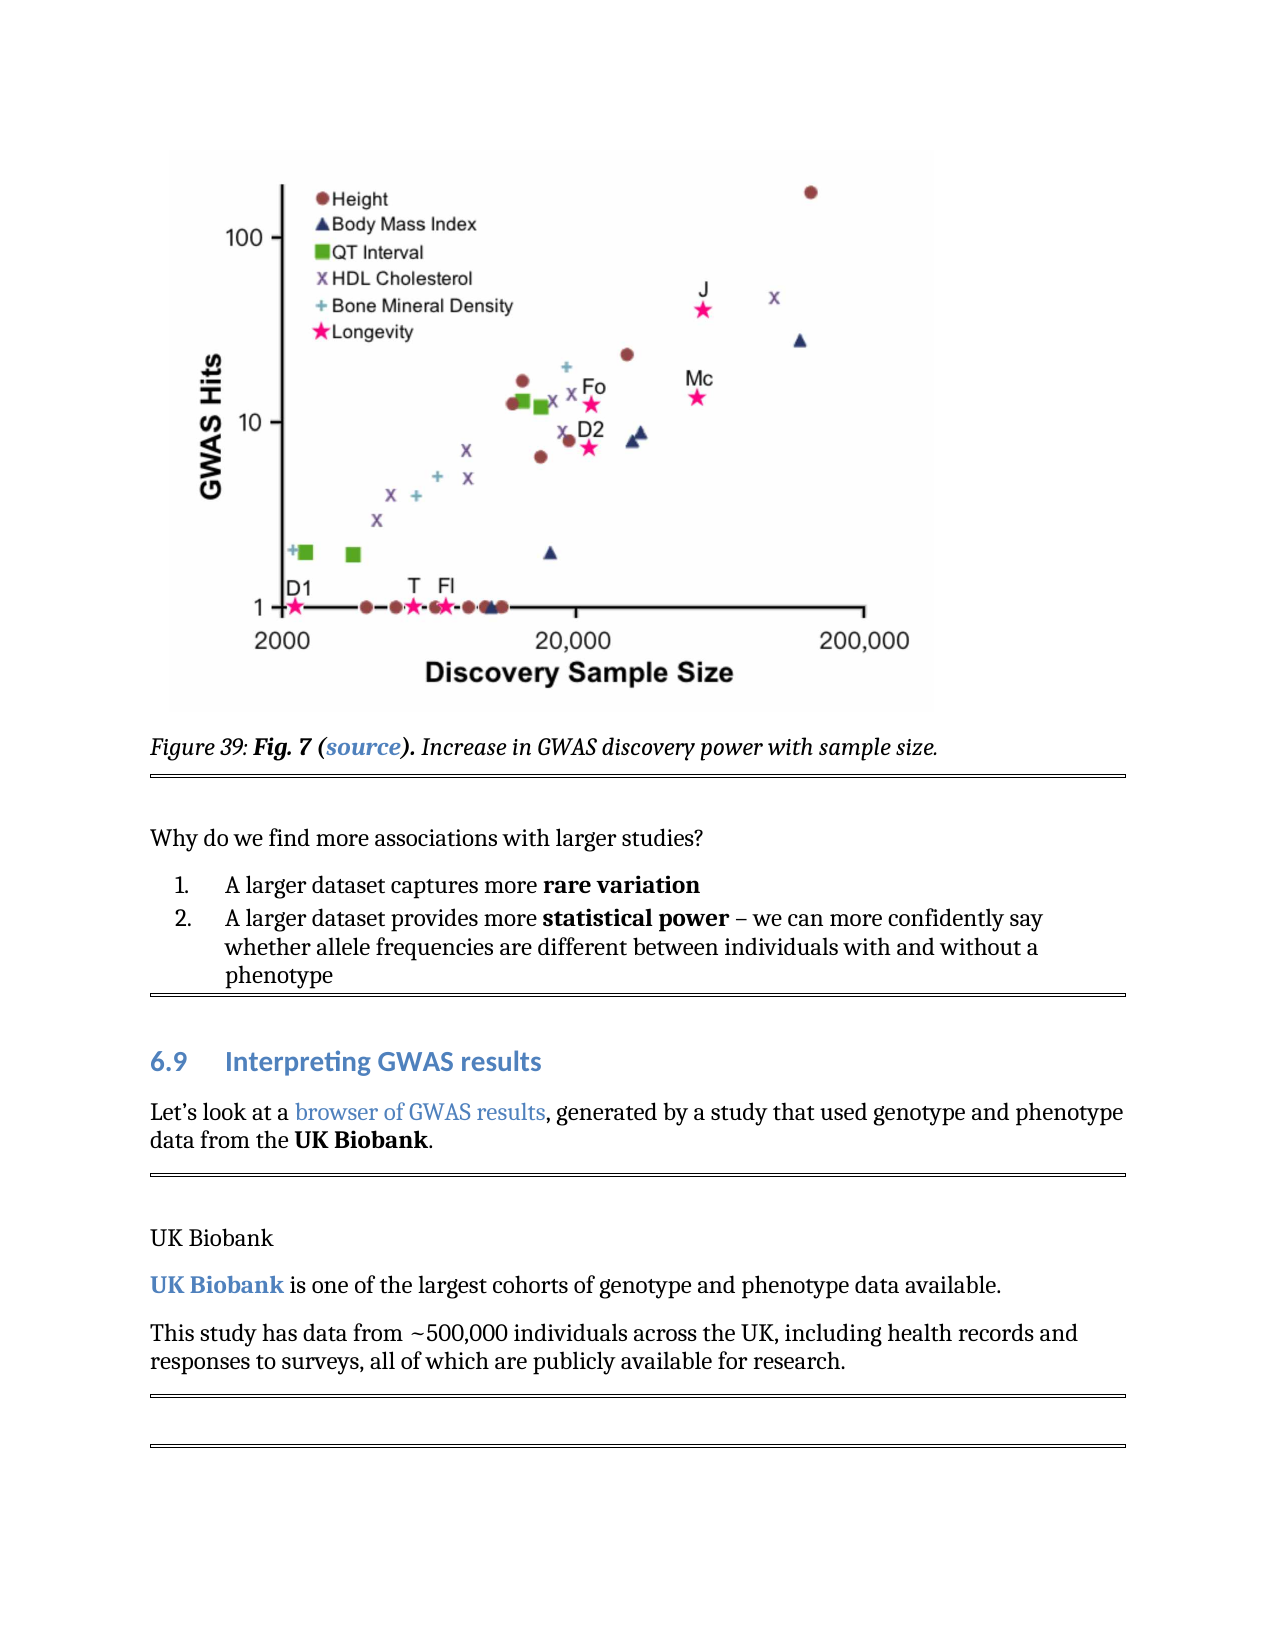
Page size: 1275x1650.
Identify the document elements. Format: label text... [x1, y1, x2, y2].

picture [168, 150, 935, 712]
text This study has data from ~500,000 individuals across the UK, including health records and responses to surveys, all of which are publicly available for research. [150, 1318, 1125, 1376]
list A larger dataset captures more rare variation [175, 871, 1125, 900]
list A larger dataset provides more statistical power – we can more confidently say whether allele frequencies are different between individuals with and without a phenotype [175, 904, 1125, 990]
text Let’s look at a browser of GWAS results, generated by a study that used genotype and phenotype data from the UK Biobank. [150, 1098, 1125, 1155]
text UK Biobank is one of the largest cohorts of genotype and phenotype data available. [150, 1271, 1125, 1300]
text Why do we find more associations with larger studies? [150, 824, 1125, 852]
subtitle 6.9 Interpreting GWAS results [150, 1043, 1125, 1079]
text UK Biobank [150, 1223, 1125, 1252]
